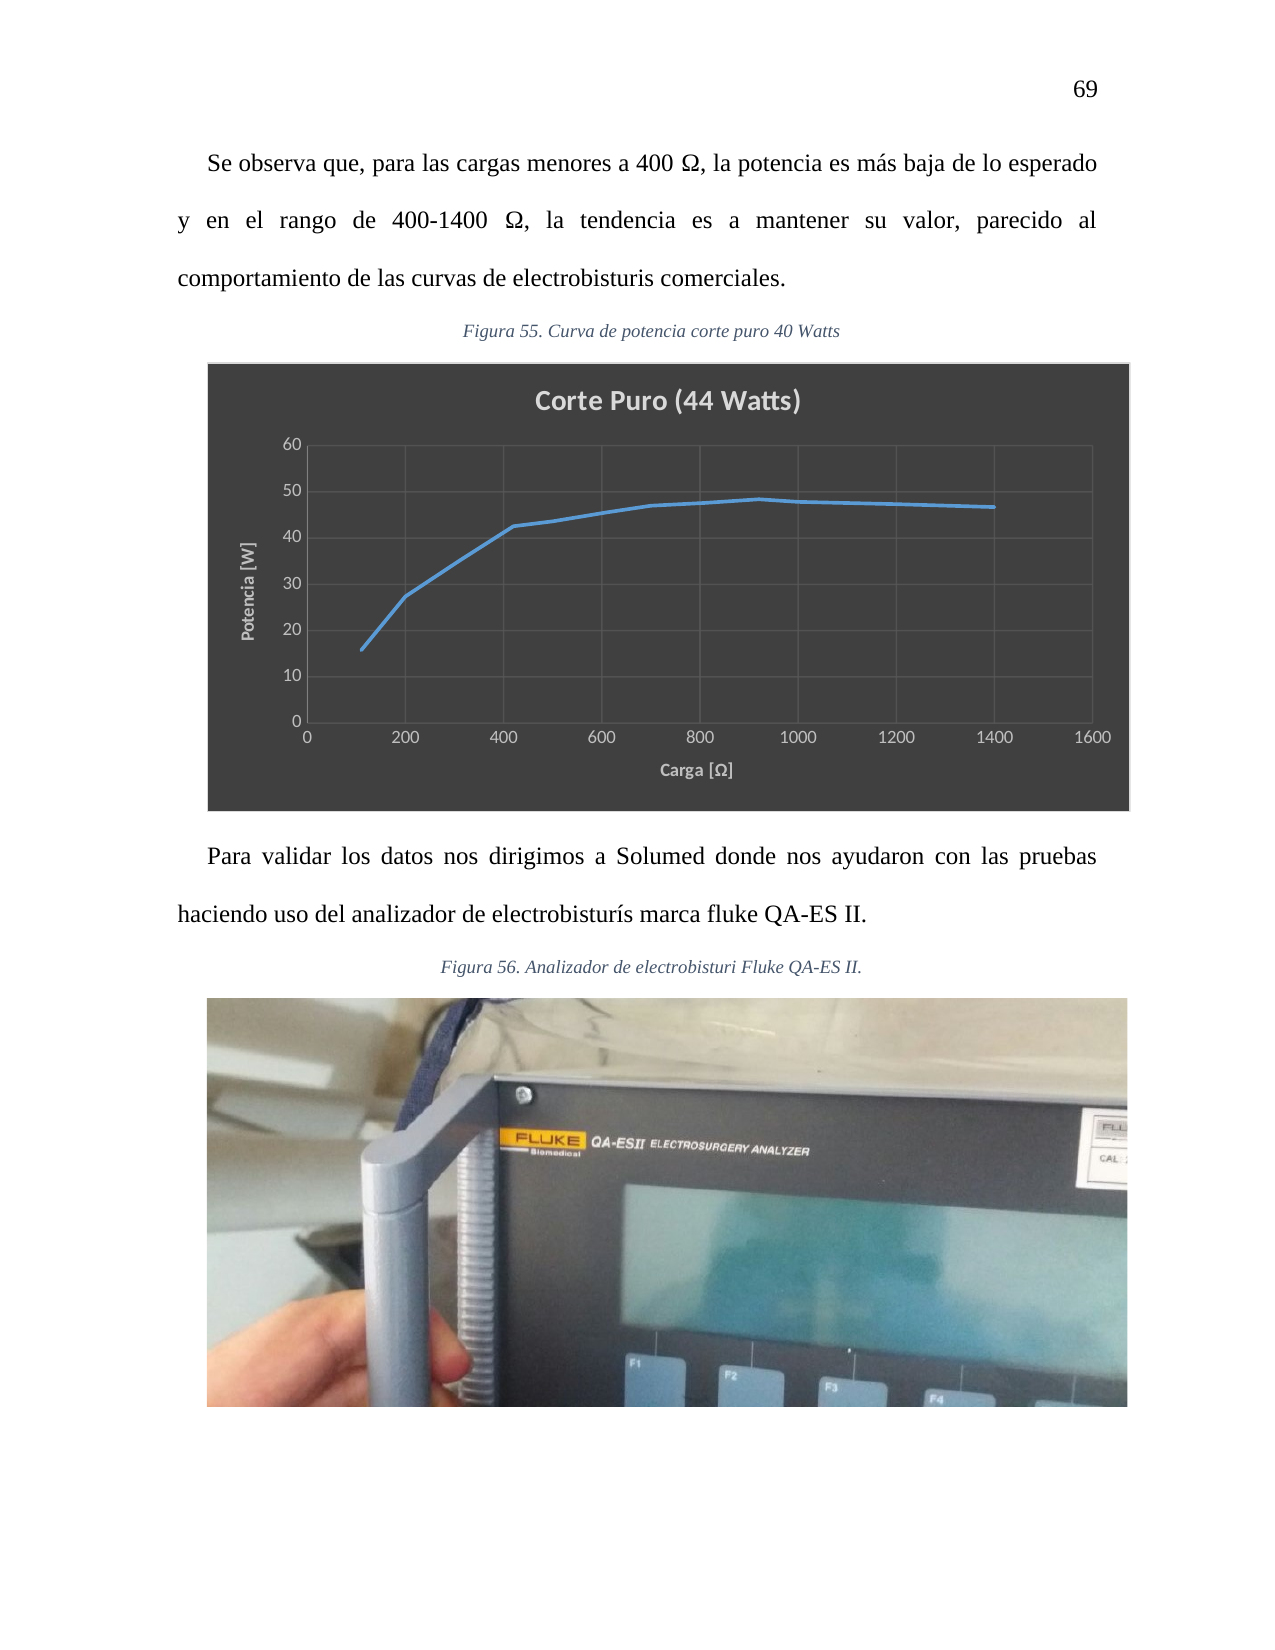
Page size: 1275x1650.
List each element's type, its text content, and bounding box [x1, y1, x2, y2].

text Se observa que, para las cargas menores a 400 Ω, la potencia es más baja de lo esperado y en el rango de 400-1400 Ω, la tendencia es a mantener su valor, parecido al comportamiento de las curvas de electrobisturis comerciales. [177, 148, 1098, 291]
text Figura 55. Curva de potencia corte puro 40 Watts [177, 320, 1098, 342]
text Figura 56. Analizador de electrobisturi Fluke QA-ES II. [177, 956, 1098, 978]
text Para validar los datos nos dirigimos a Solumed donde nos ayudaron con las pruebas haciendo uso del analizador de electrobisturís marca fluke QA-ES II. [177, 841, 1098, 927]
picture [206, 998, 1128, 1407]
